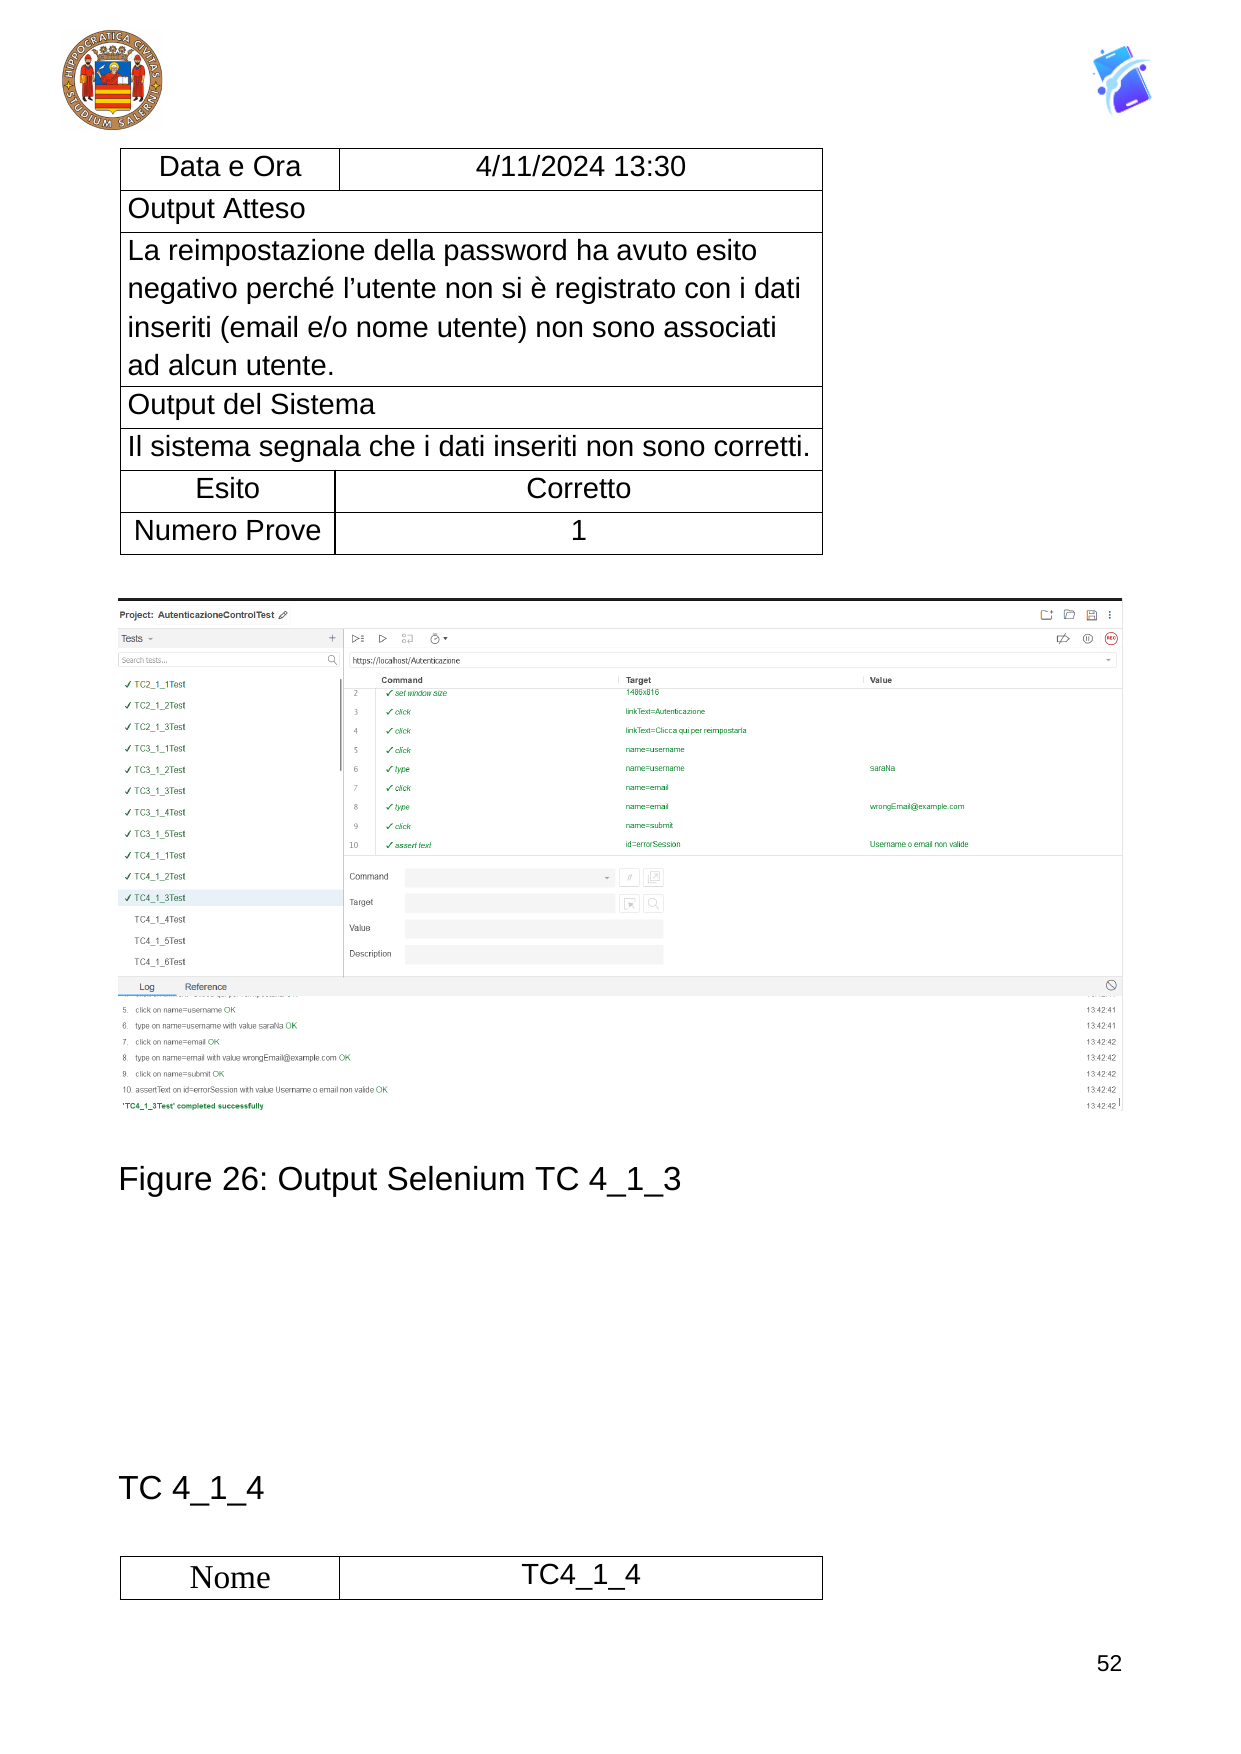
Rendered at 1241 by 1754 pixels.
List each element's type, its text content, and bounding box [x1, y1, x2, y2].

table_cell Esito [121, 471, 334, 512]
table_cell Corretto [336, 471, 822, 512]
table_cell Il sistema segnala che i dati inseriti non sono corretti. [121, 429, 822, 469]
table_cell Output del Sistema [121, 387, 822, 428]
text TC 4_1_4 [118, 1468, 1122, 1506]
picture [1066, 25, 1178, 147]
table_header Nome [121, 1557, 339, 1599]
text Figure 26: Output Selenium TC 4_1_3 [118, 1159, 1122, 1197]
table_cell La reimpostazione della password ha avuto esito negativo perché l’utente non si è registrato con i dati inseriti (email e/o nome utente) non sono associati ad alcun utente. [121, 233, 822, 386]
table_cell 1 [336, 513, 822, 553]
table_cell Numero Prove [121, 513, 334, 553]
picture [61, 29, 163, 131]
table_cell Data e Ora [121, 149, 339, 189]
picture [118, 598, 1123, 1111]
table_header TC4_1_4 [340, 1557, 822, 1599]
table_cell Output Atteso [121, 191, 822, 232]
table_cell 4/11/2024 13:30 [340, 149, 822, 189]
